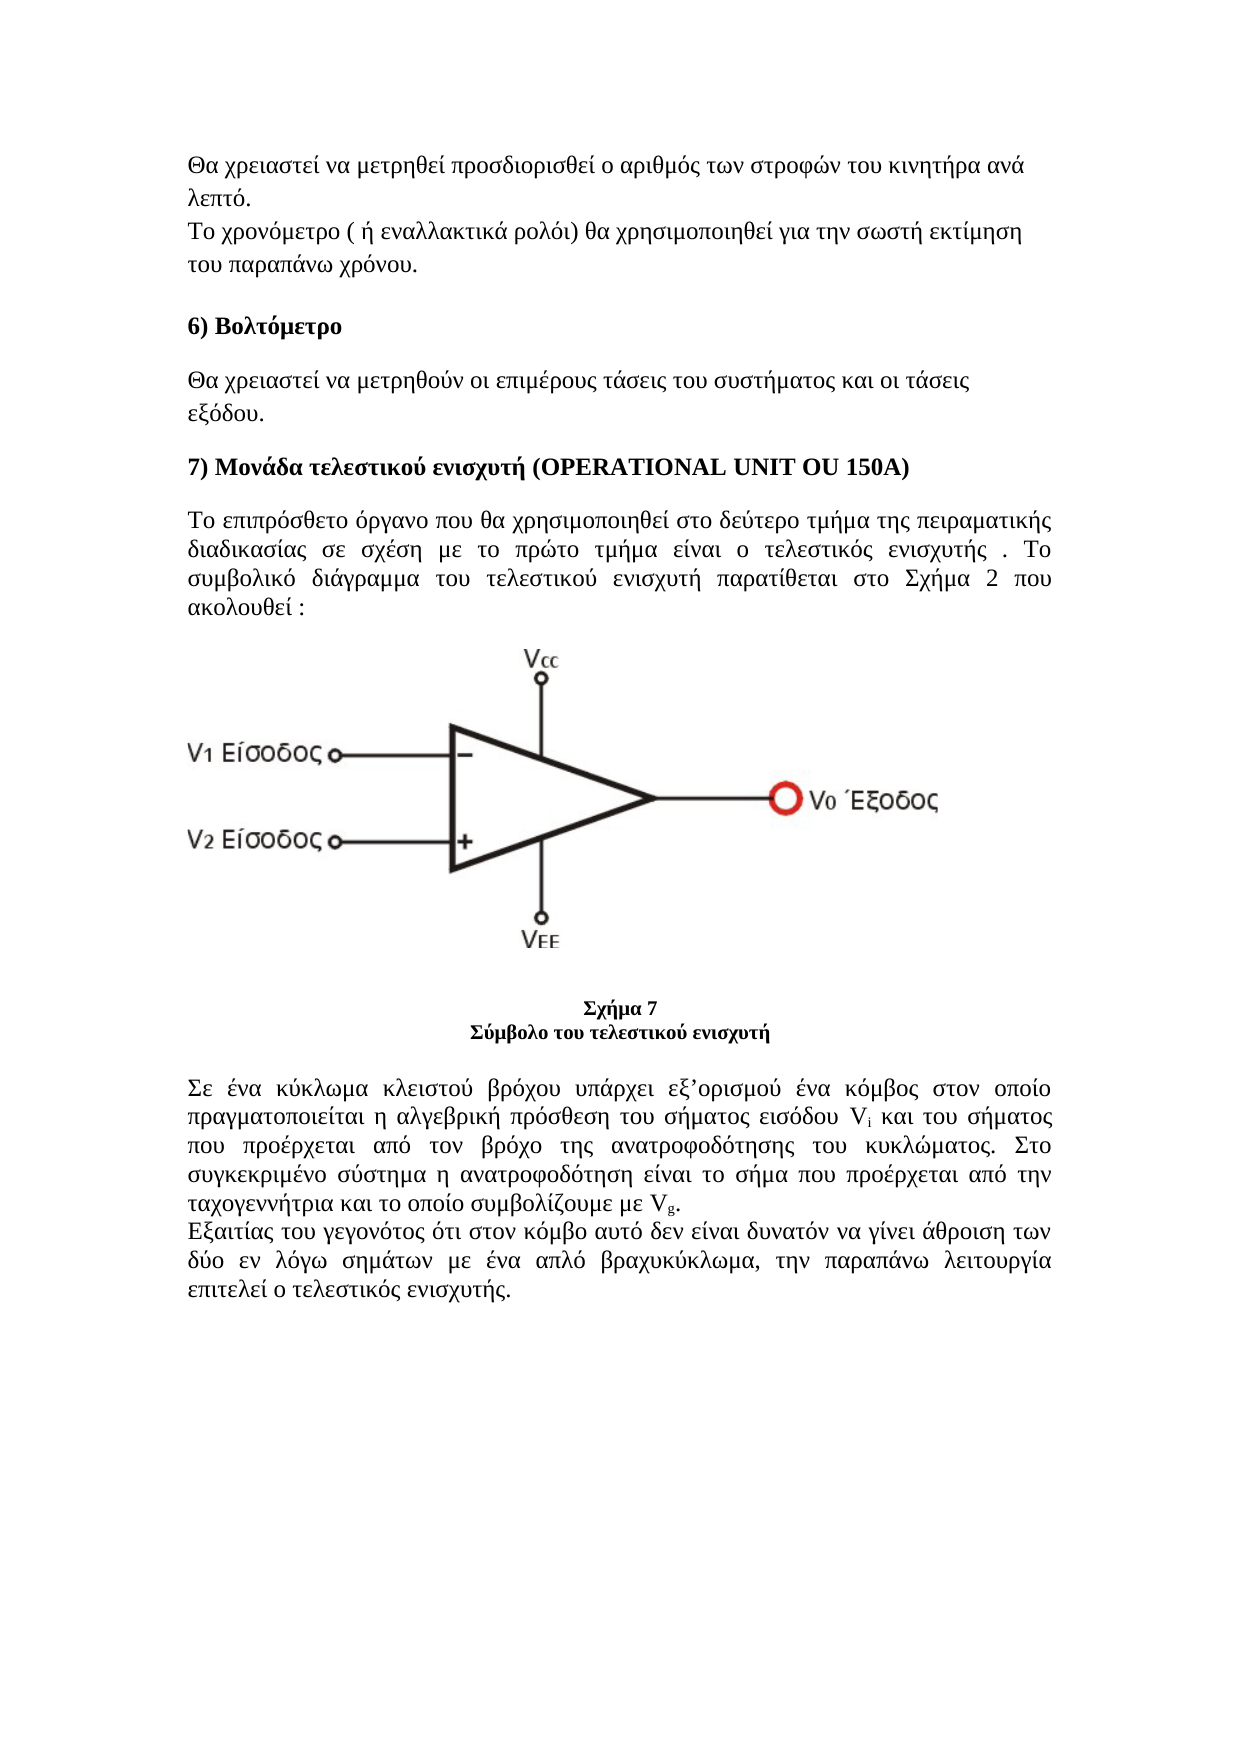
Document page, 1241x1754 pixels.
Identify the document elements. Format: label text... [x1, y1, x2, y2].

text Σε ένα κύκλωμα κλειστού βρόχου υπάρχει εξ’ορισμού ένα κόμβος στον οποίο πραγματοποιείται η αλγεβρική πρόσθεση του σήματος εισόδου Vi και του σήματος που προέρχεται από τον βρόχο της ανατροφοδότησης του κυκλώματος. Στο συγκεκριμένο σύστημα η ανατροφοδότηση είναι το σήμα που προέρχεται από την ταχογεννήτρια και το οποίο συμβολίζουμε με Vg. [187, 1073, 1053, 1216]
text Το επιπρόσθετο όργανο που θα χρησιμοποιηθεί στο δεύτερο τμήμα της πειραματικής διαδικασίας σε σχέση με το πρώτο τμήμα είναι ο τελεστικός ενισχυτής . Το συμβολικό διάγραμμα του τελεστικού ενισχυτή παρατίθεται στο Σχήμα 2 που ακολουθεί : [187, 505, 1053, 620]
text Εξαιτίας του γεγονότος ότι στον κόμβο αυτό δεν είναι δυνατόν να γίνει άθροιση των δύο εν λόγω σημάτων με ένα απλό βραχυκύκλωμα, την παραπάνω λειτουργία επιτελεί ο τελεστικός ενισχυτής. [187, 1216, 1053, 1303]
text Σύμβολο του τελεστικού ενισχυτή [187, 1020, 1053, 1044]
text Θα χρειαστεί να μετρηθεί προσδιορισθεί ο αριθμός των στροφών του κινητήρα ανά λεπτό. [187, 150, 1053, 212]
text Σχήμα 7 [187, 996, 1053, 1020]
text 6) Βολτόμετρο [187, 311, 1053, 339]
text Το χρονόμετρο ( ή εναλλακτικά ρολόι) θα χρησιμοποιηθεί για την σωστή εκτίμηση του παραπάνω χρόνου. [187, 216, 1053, 278]
text Θα χρειαστεί να μετρηθούν οι επιμέρους τάσεις του συστήματος και οι τάσεις εξόδου. [187, 365, 1053, 426]
text 7) Μονάδα τελεστικού ενισχυτή (OPERATIONAL UNIT OU 150A) [187, 452, 1053, 480]
